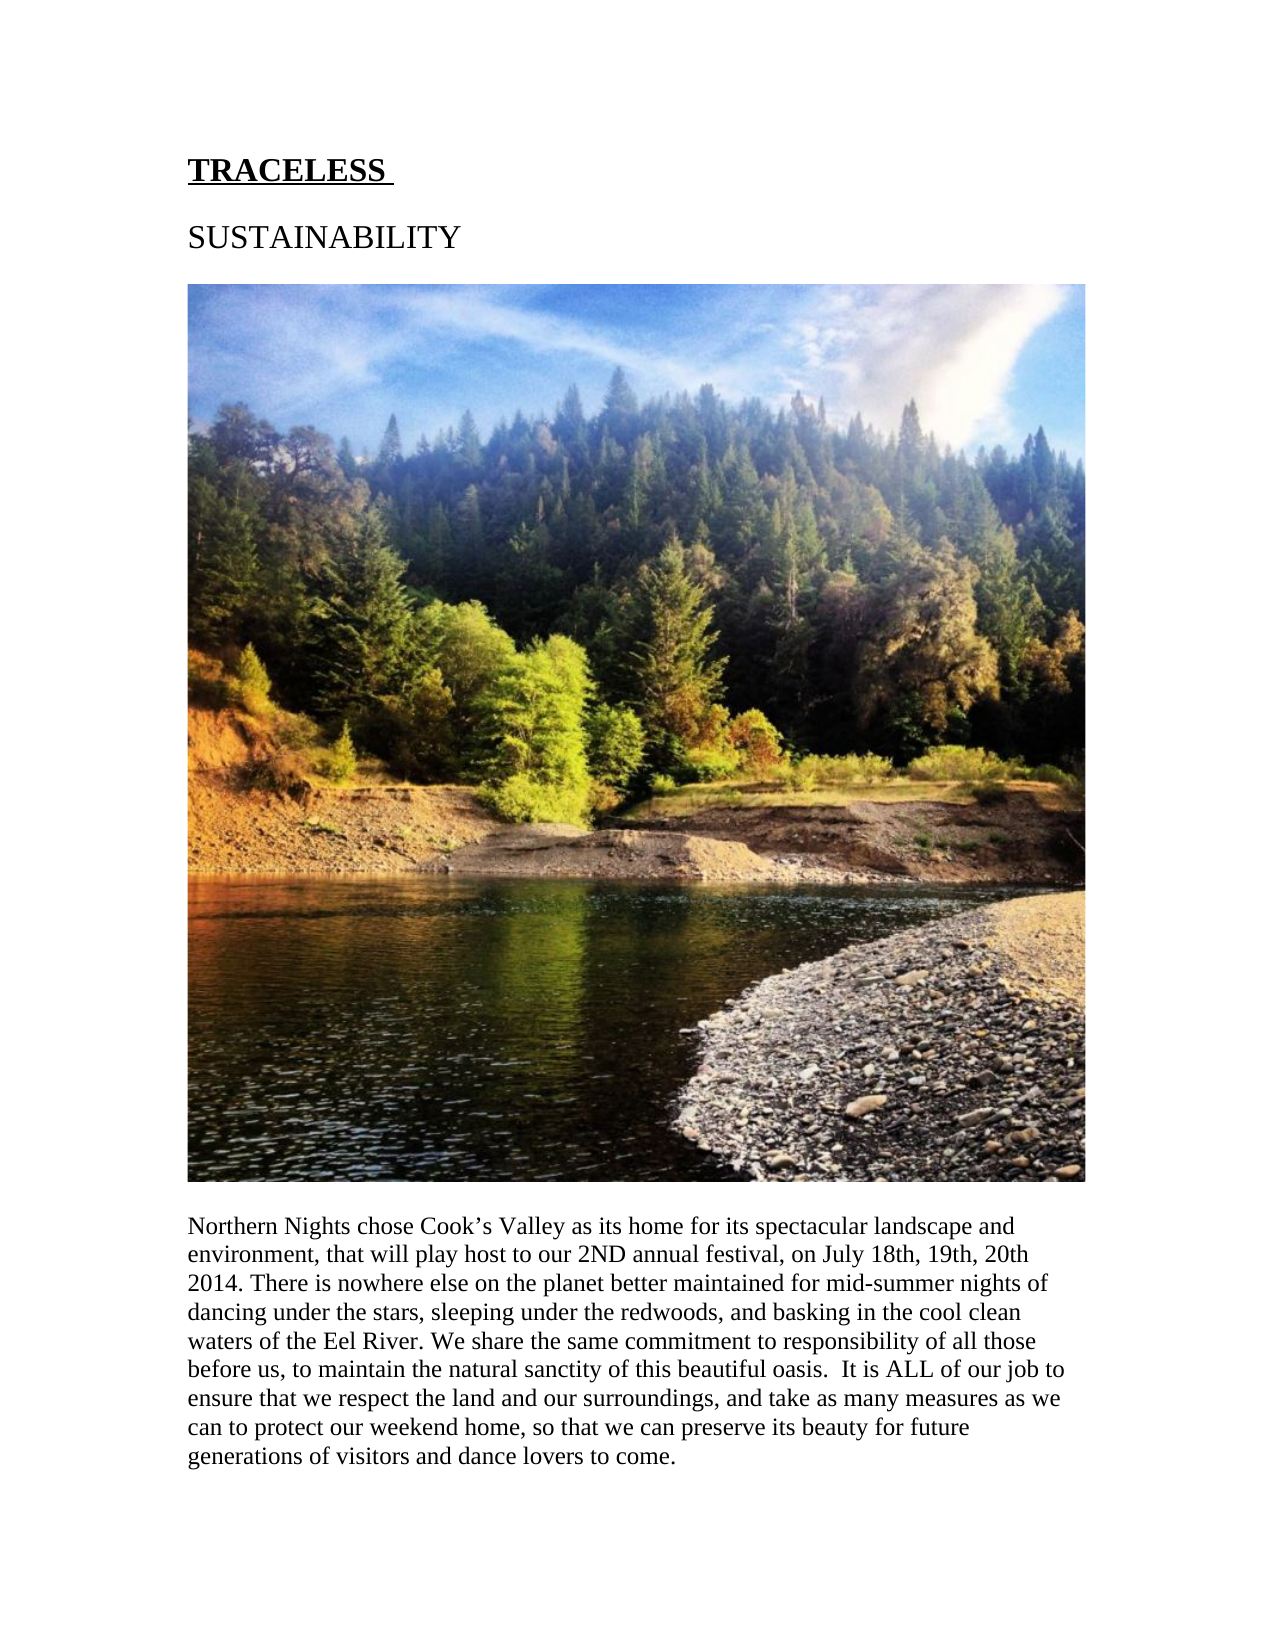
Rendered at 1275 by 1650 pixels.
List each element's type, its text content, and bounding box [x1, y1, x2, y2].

text SUSTAINABILITY [187, 217, 1087, 255]
picture [187, 284, 1086, 1182]
text TRACELESS [187, 150, 1087, 188]
text Northern Nights chose Cook’s Valley as its home for its spectacular landscape and environment, that will play host to our 2ND annual festival, on July 18th, 19th, 20th 2014. There is nowhere else on the planet better maintained for mid-summer nights of dancing under the stars, sleeping under the redwoods, and basking in the cool clean waters of the Eel River. We share the same commitment to responsibility of all those before us, to maintain the natural sanctity of this beautiful oasis. It is ALL of our job to ensure that we respect the land and our surroundings, and take as many measures as we can to protect our weekend home, so that we can preserve its beauty for future generations of visitors and dance lovers to come. [187, 1211, 1087, 1469]
